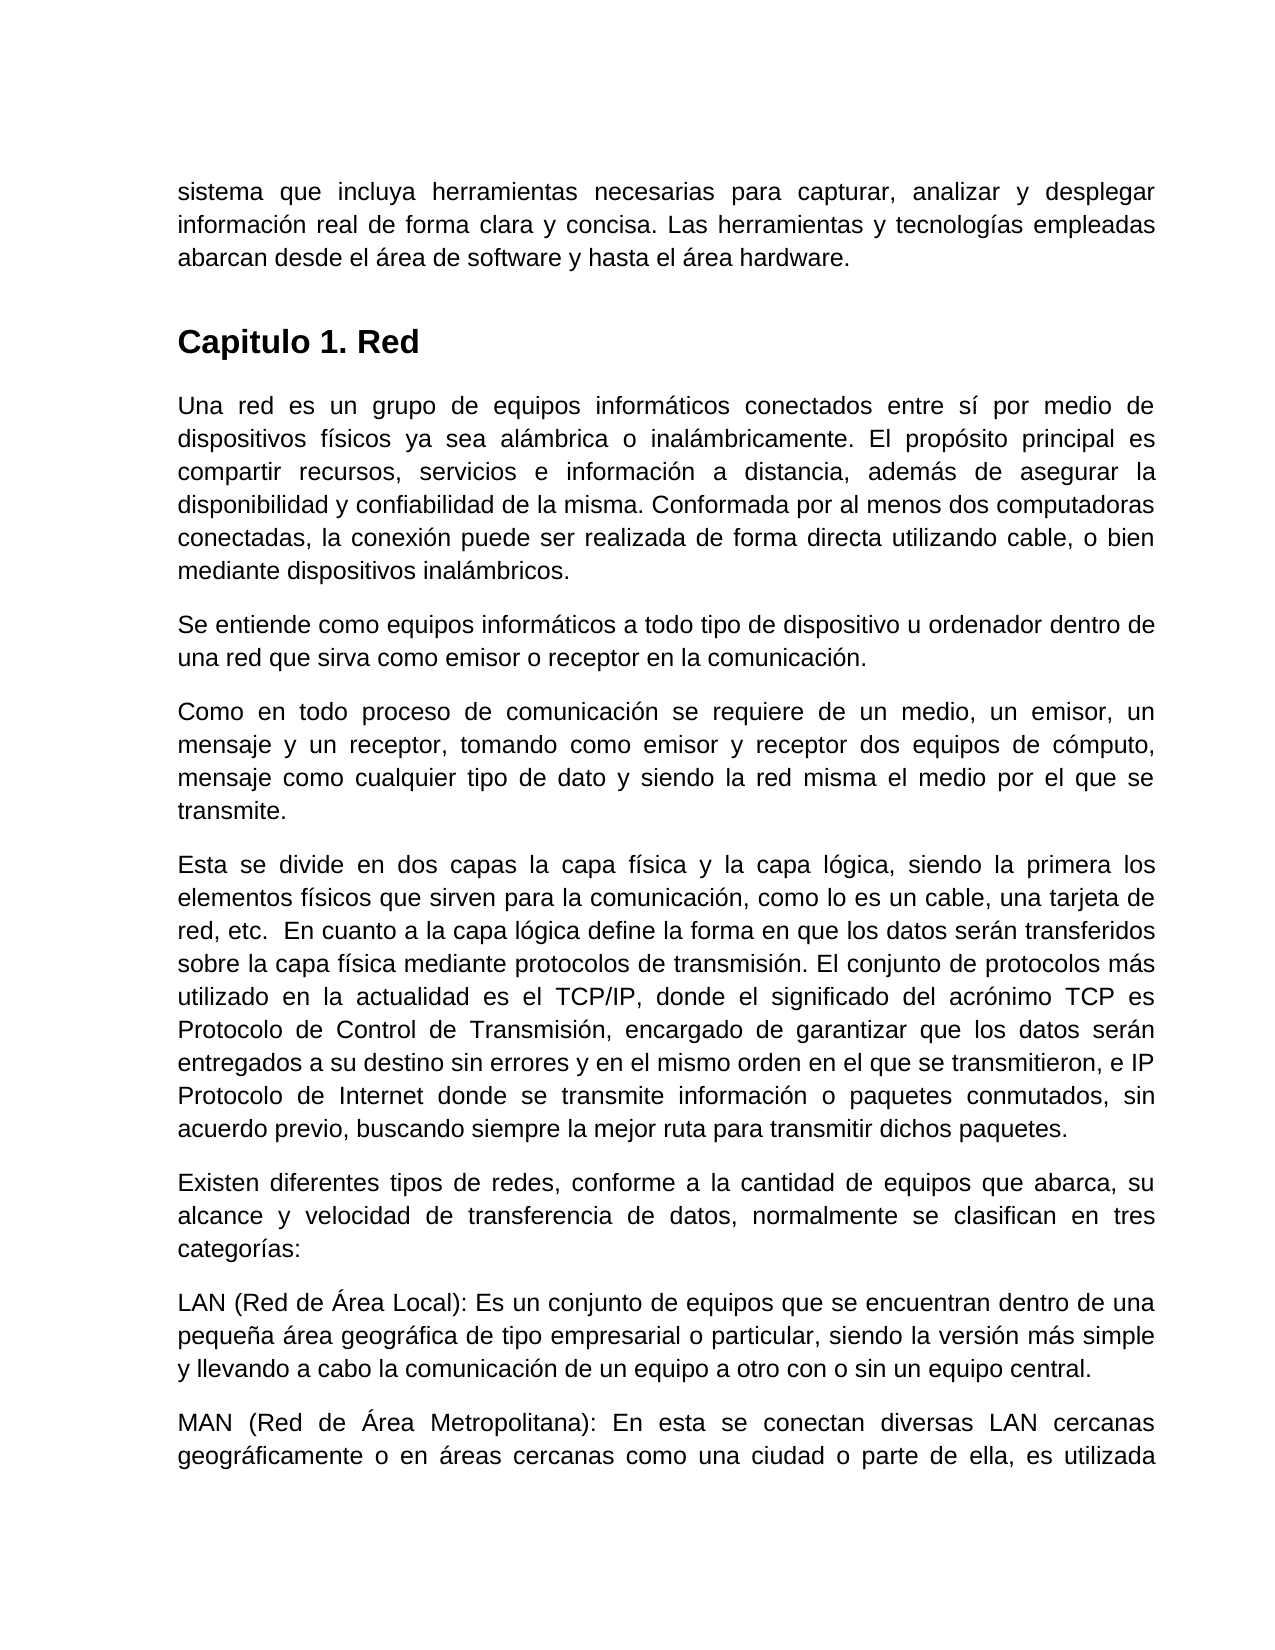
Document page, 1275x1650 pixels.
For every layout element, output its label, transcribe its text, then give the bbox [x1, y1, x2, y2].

text Existen diferentes tipos de redes, conforme a la cantidad de equipos que abarca, su alcance y velocidad de transferencia de datos, normalmente se clasifican en tres categorías: [177, 1168, 1157, 1263]
text Como en todo proceso de comunicación se requiere de un medio, un emisor, un mensaje y un receptor, tomando como emisor y receptor dos equipos de cómputo, mensaje como cualquier tipo de dato y siendo la red misma el medio por el que se transmite. [177, 697, 1157, 825]
text Esta se divide en dos capas la capa física y la capa lógica, siendo la primera los elementos físicos que sirven para la comunicación, como lo es un cable, una tarjeta de red, etc. En cuanto a la capa lógica define la forma en que los datos serán transferidos sobre la capa física mediante protocolos de transmisión. El conjunto de protocolos más utilizado en la actualidad es el TCP/IP, donde el significado del acrónimo TCP es Protocolo de Control de Transmisión, encargado de garantizar que los datos serán entregados a su destino sin errores y en el mismo orden en el que se transmitieron, e IP Protocolo de Internet donde se transmite información o paquetes conmutados, sin acuerdo previo, buscando siempre la mejor ruta para transmitir dichos paquetes. [177, 850, 1157, 1143]
text Una red es un grupo de equipos informáticos conectados entre sí por medio de dispositivos físicos ya sea alámbrica o inalámbricamente. El propósito principal es compartir recursos, servicios e información a distancia, además de asegurar la disponibilidad y confiabilidad de la misma. Conformada por al menos dos computadoras conectadas, la conexión puede ser realizada de forma directa utilizando cable, o bien mediante dispositivos inalámbricos. [177, 391, 1157, 585]
text Se entiende como equipos informáticos a todo tipo de dispositivo u ordenador dentro de una red que sirva como emisor o receptor en la comunicación. [177, 610, 1157, 672]
subtitle Red [177, 322, 1157, 361]
text LAN (Red de Área Local): Es un conjunto de equipos que se encuentran dentro de una pequeña área geográfica de tipo empresarial o particular, siendo la versión más simple y llevando a cabo la comunicación de un equipo a otro con o sin un equipo central. [177, 1288, 1157, 1383]
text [177, 177, 1157, 272]
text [177, 1408, 1157, 1469]
